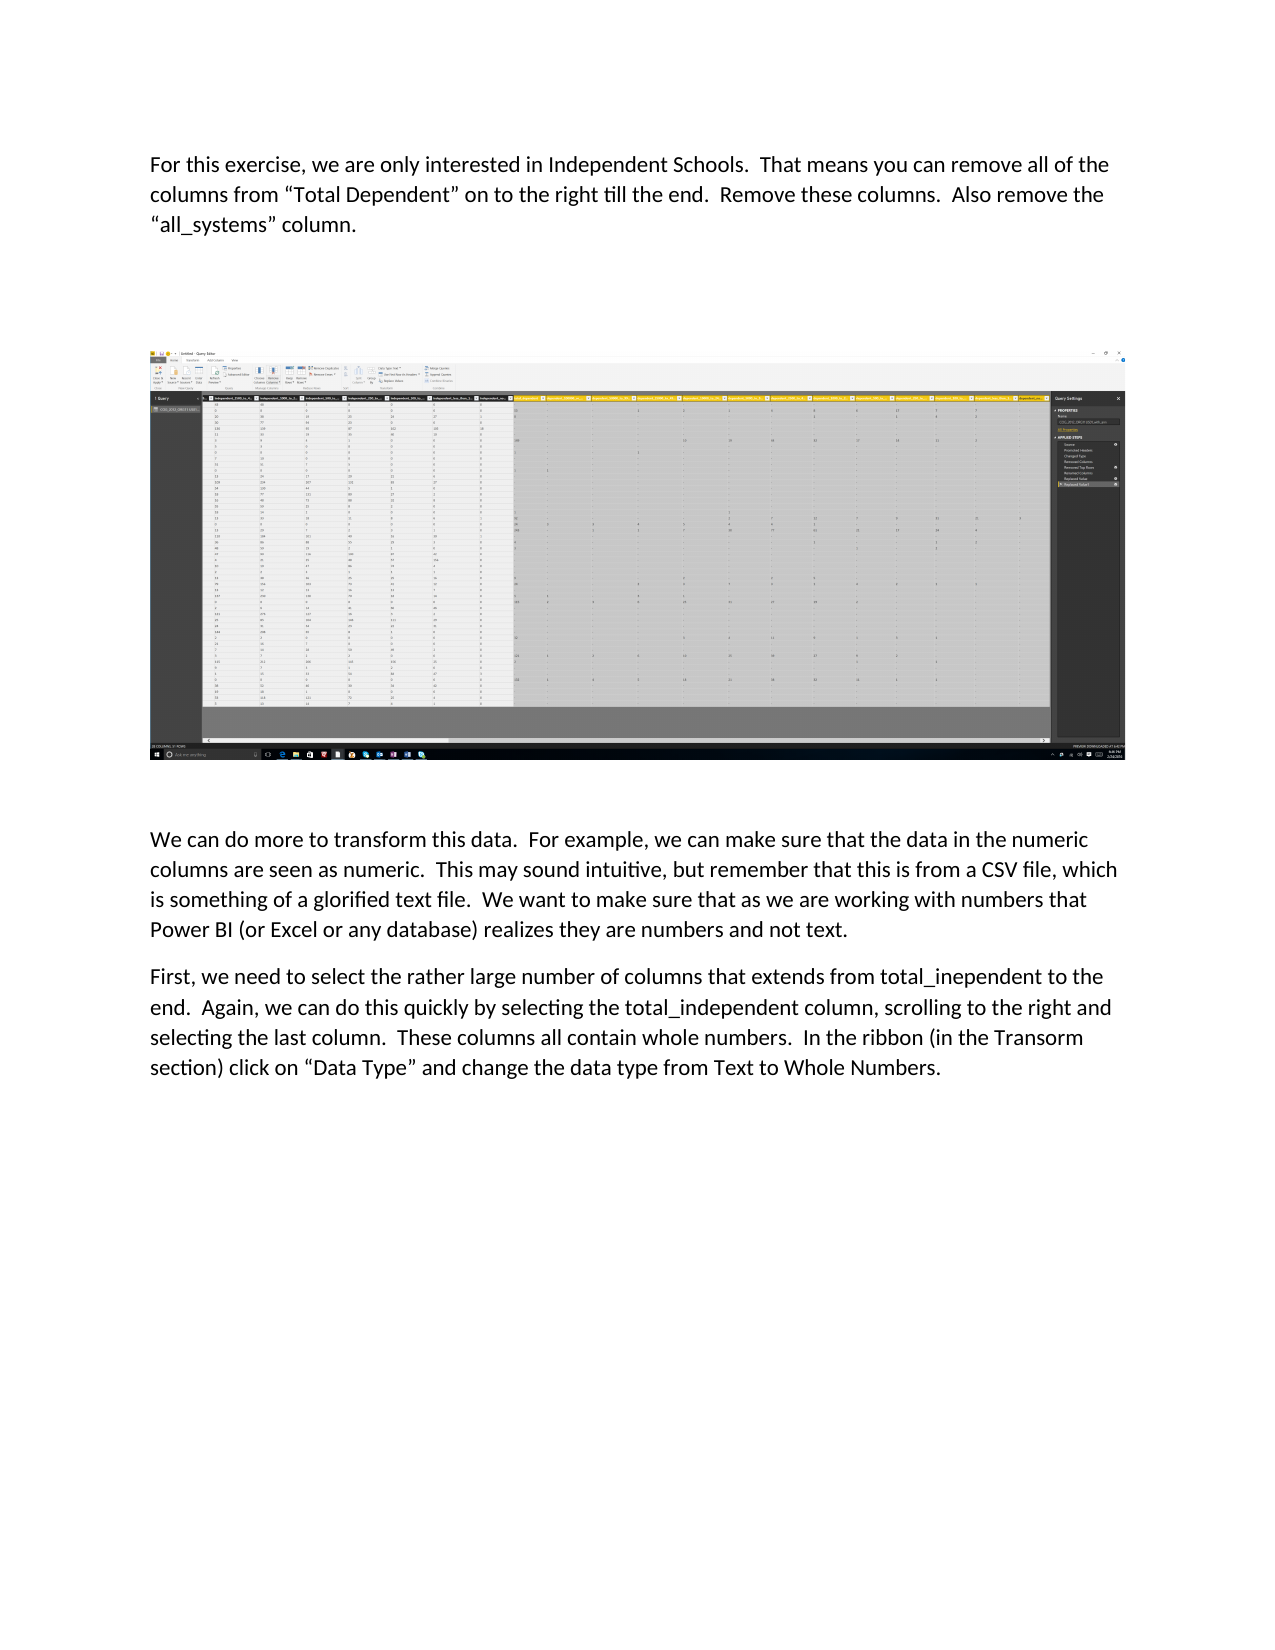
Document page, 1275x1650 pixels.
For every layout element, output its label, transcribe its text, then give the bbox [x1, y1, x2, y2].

text For this exercise, we are only interested in Independent Schools. That means you can remove all of the columns from “Total Dependent” on to the right till the end. Remove these columns. Also remove the “all_systems” column. [150, 150, 1125, 238]
text We can do more to transform this data. For example, we can make sure that the data in the numeric columns are seen as numeric. This may sound intuitive, but remember that this is from a CSV file, which is something of a glorified text file. We want to make sure that as we are working with numbers that Power BI (or Excel or any database) realizes they are numbers and not text. [150, 825, 1125, 943]
text First, we need to select the rather large number of columns that extends from total_inependent to the end. Again, we can do this quickly by selecting the total_independent column, scrolling to the right and selecting the last column. These columns all contain whole numbers. In the ribbon (in the Transorm section) click on “Data Type” and change the data type from Text to Whole Numbers. [150, 962, 1125, 1081]
picture [150, 351, 1125, 760]
